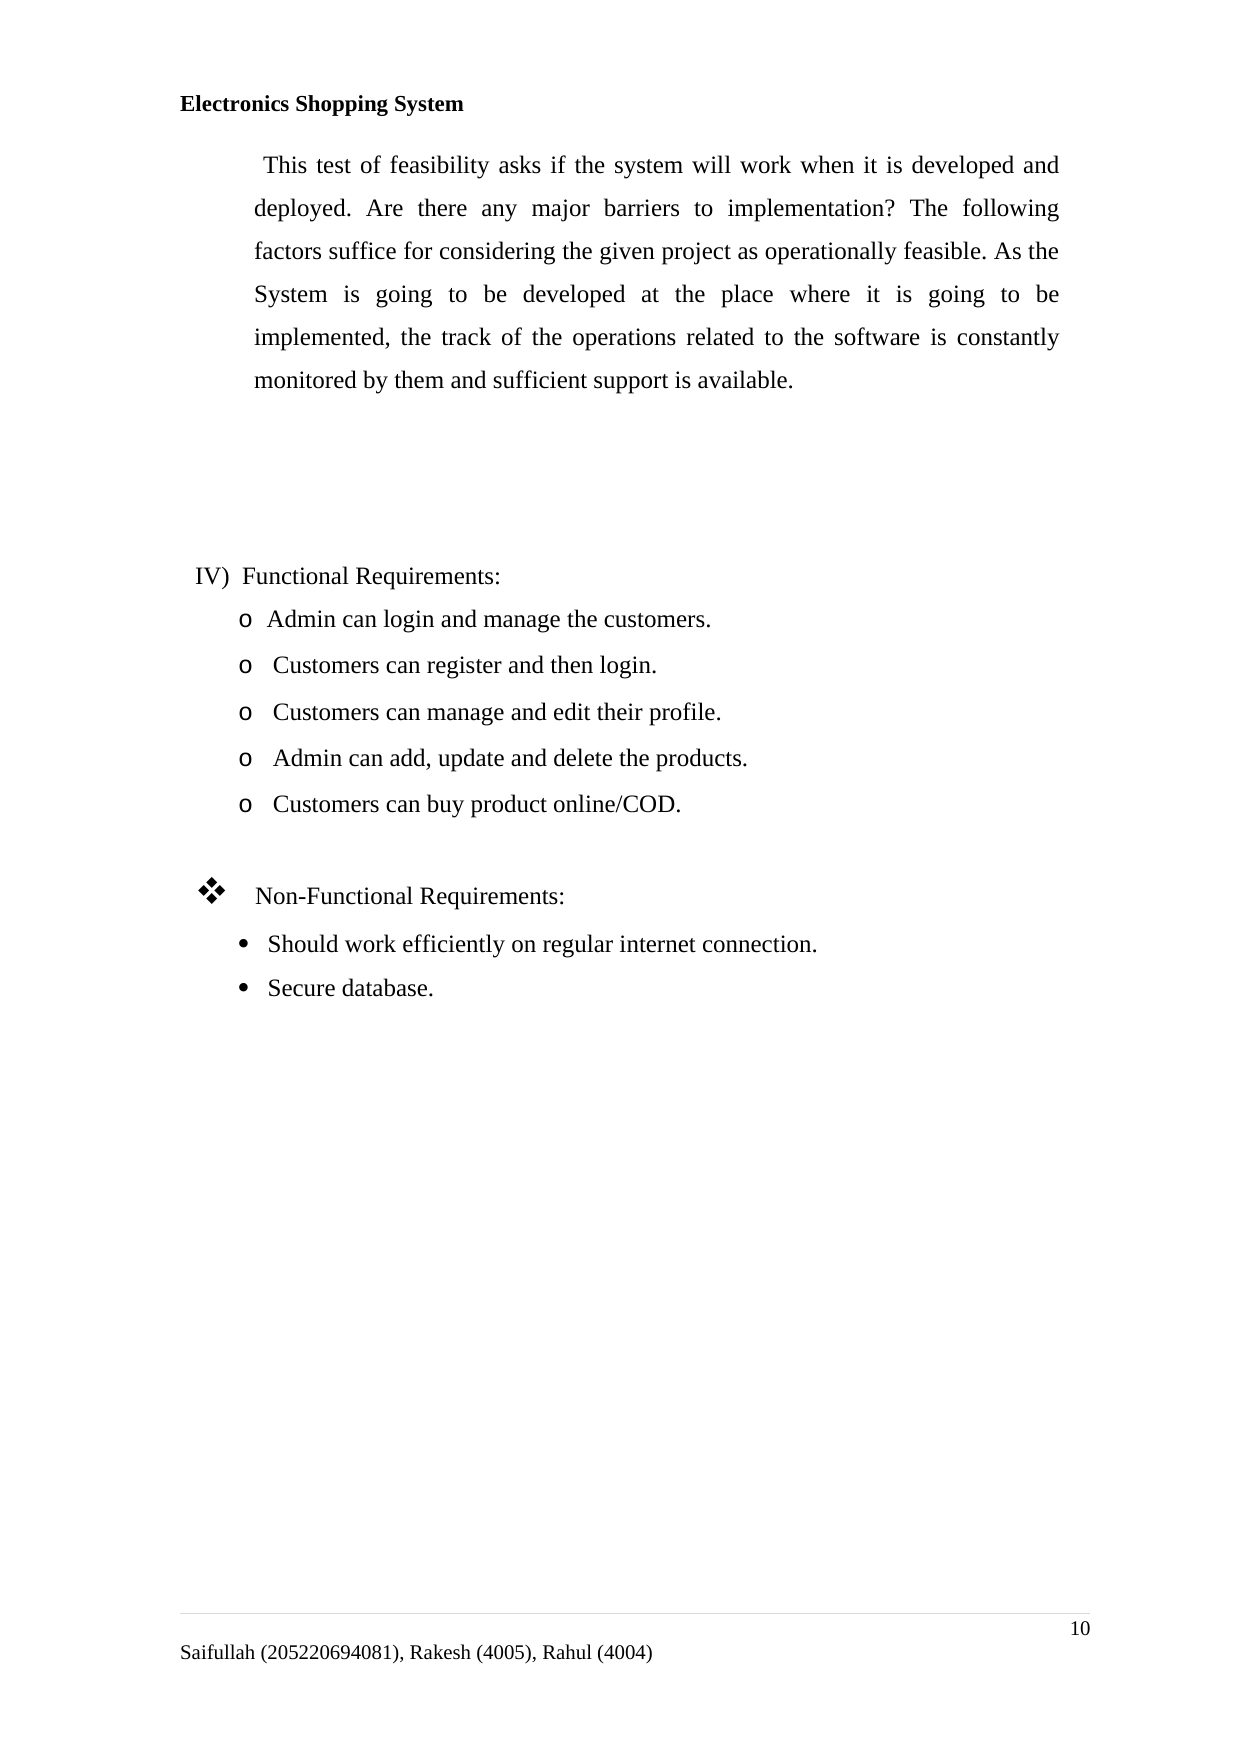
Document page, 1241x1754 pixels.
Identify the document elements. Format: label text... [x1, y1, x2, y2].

list Should work efficiently on regular internet connection. [239, 929, 1030, 958]
list Customers can manage and edit their profile. [238, 697, 1030, 727]
list Admin can add, update and delete the products. [238, 743, 1030, 774]
list Customers can buy product online/COD. [238, 789, 1030, 820]
list Secure database. [239, 973, 1030, 1001]
list This test of feasibility asks if the system will work when it is developed and deployed. Are there any major barriers to implementation? The following factors suffice for considering the given project as operationally feasible. As the System is going to be developed at the place where it is going to be implemented, the track of the operations related to the software is constantly monitored by them and sufficient support is available. [254, 150, 1060, 394]
list Non-Functional Requirements: [195, 878, 1030, 913]
list Admin can login and manage the customers. [238, 604, 1030, 635]
text IV) Functional Requirements: [195, 561, 1030, 590]
list Customers can register and then login. [238, 650, 1030, 681]
